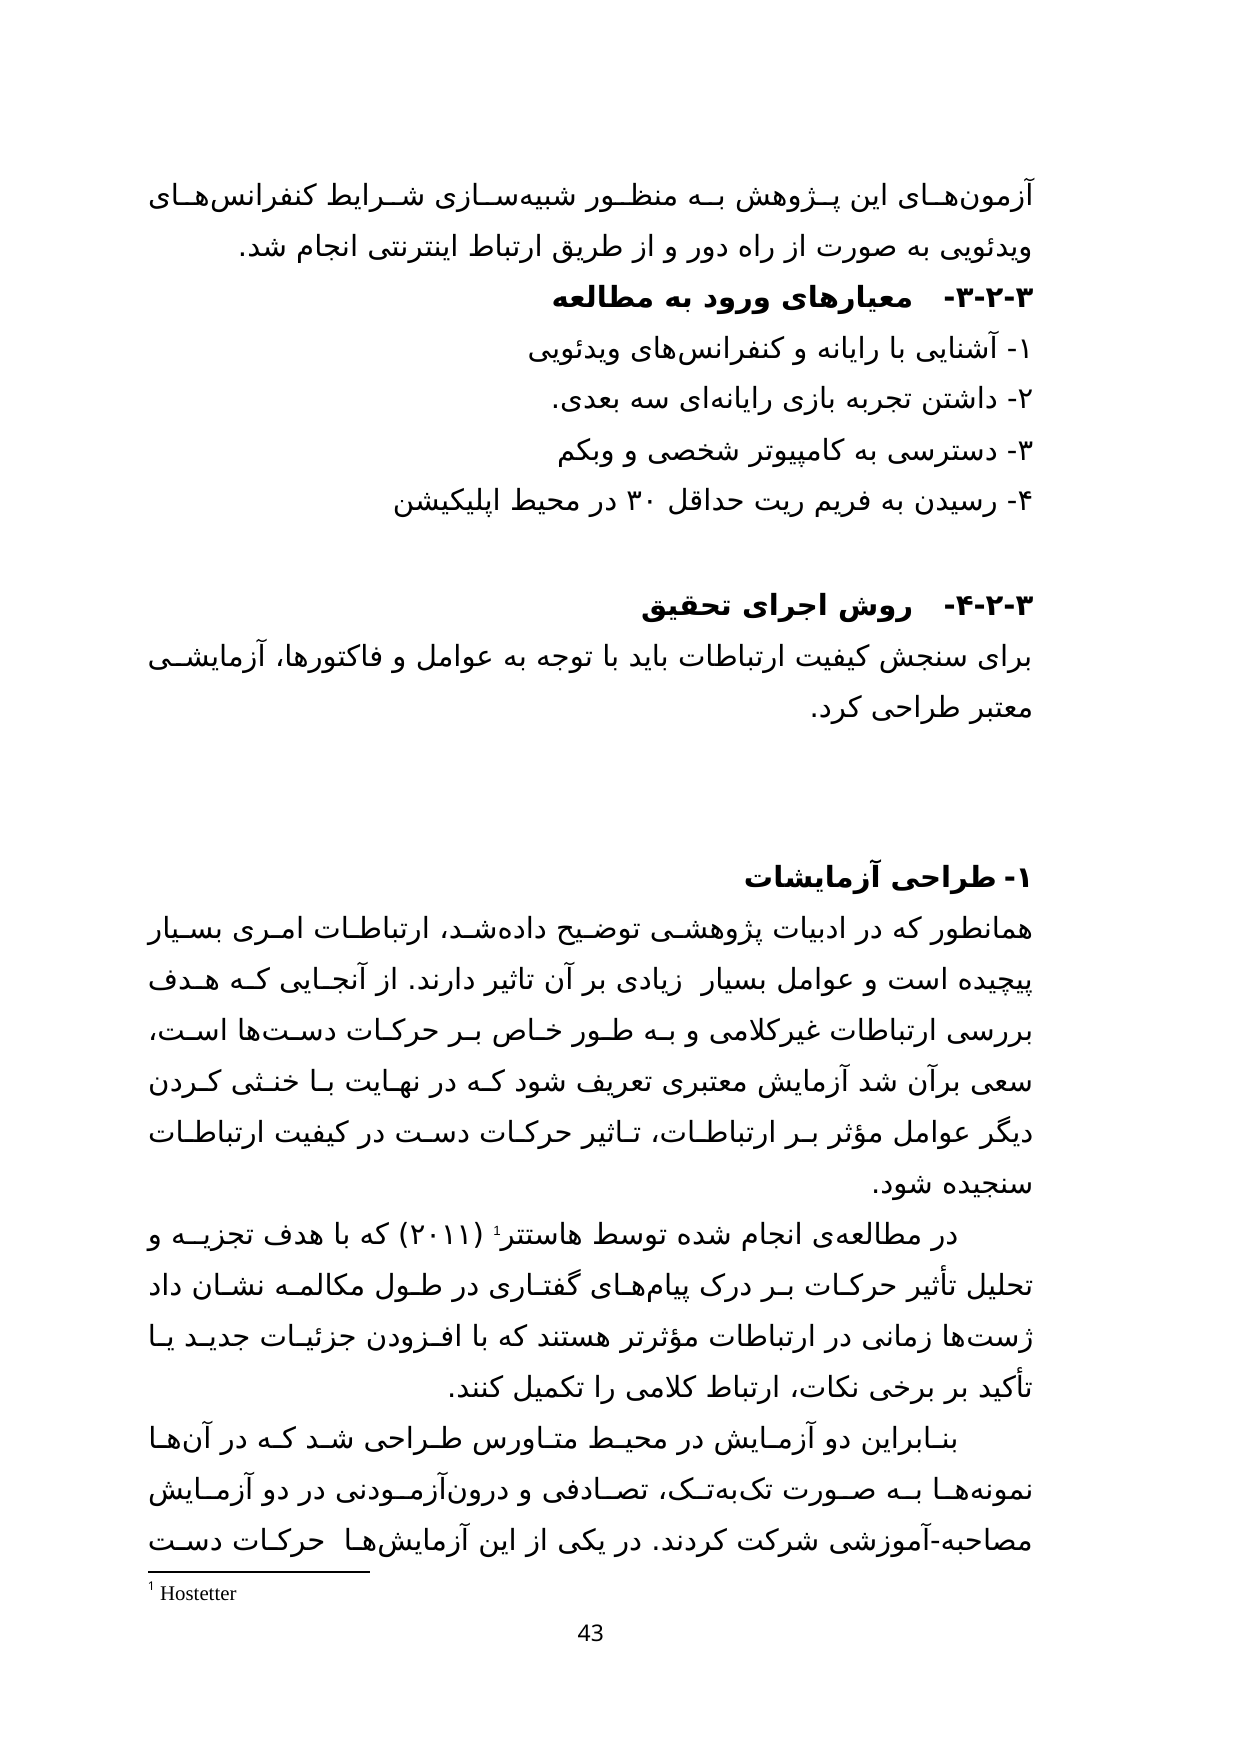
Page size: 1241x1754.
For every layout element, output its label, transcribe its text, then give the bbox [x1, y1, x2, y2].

text ۲- داشتن تجربه بازی رایانه‌ای سه بعدی. [148, 382, 1033, 416]
text همانطور که در ادبیات پژوهشی توضیح داده‌شد، ارتباطات امری بسیار پیچیده است و عوامل بسیار زیادی بر آن تاثیر دارند. از آنجایی که هدف بررسی ارتباطات غیرکلامی و به طور خاص بر حرکات دست‌ها است، سعی برآن شد آزمایش معتبری تعریف شود که در نهایت با خنثی کردن دیگر عوامل مؤثر بر ارتباطات، تاثیر حرکات دست در کیفیت ارتباطات سنجیده شود. [148, 912, 1033, 1200]
text در مطالعه‌ی انجام شده توسط هاستتر (۲۰۱۱) که با هدف تجزیه و تحلیل تأثیر حرکات بر درک پیام‌های گفتاری در طول مکالمه نشان داد ژست‌ها زمانی در ارتباطات مؤثرتر هستند که با افزودن جزئیات جدید یا تأکید بر برخی نکات، ارتباط کلامی را تکمیل ‌کنند. [148, 1217, 1033, 1404]
text ۴- رسیدن به فریم ریت حداقل ۳۰ در محیط اپلیکیشن [148, 484, 1033, 518]
text ۴-۲-۳- روش اجرای تحقیق [148, 588, 1033, 622]
text ۳-۲-۳- معیارهای ورود به مطالعه [148, 280, 1033, 314]
text ۳- دسترسی به کامپیوتر شخصی و وبکم [148, 433, 1033, 467]
text آزمون‌های این پژوهش به منظور شبیه‌سازی شرایط کنفرانس‌های ویدئویی به صورت از راه دور و از طریق ارتباط اینترنتی انجام شد. [148, 178, 1033, 263]
text ۱- آشنایی با رایانه و کنفرانس‌های ویدئویی [148, 331, 1033, 365]
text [148, 1421, 1033, 1557]
text برای سنجش کیفیت ارتباطات باید با توجه به عوامل و فاکتورها، آزمایشی معتبر طراحی کرد. [148, 639, 1033, 724]
text ۱- طراحی آزمایشات [148, 860, 1033, 894]
